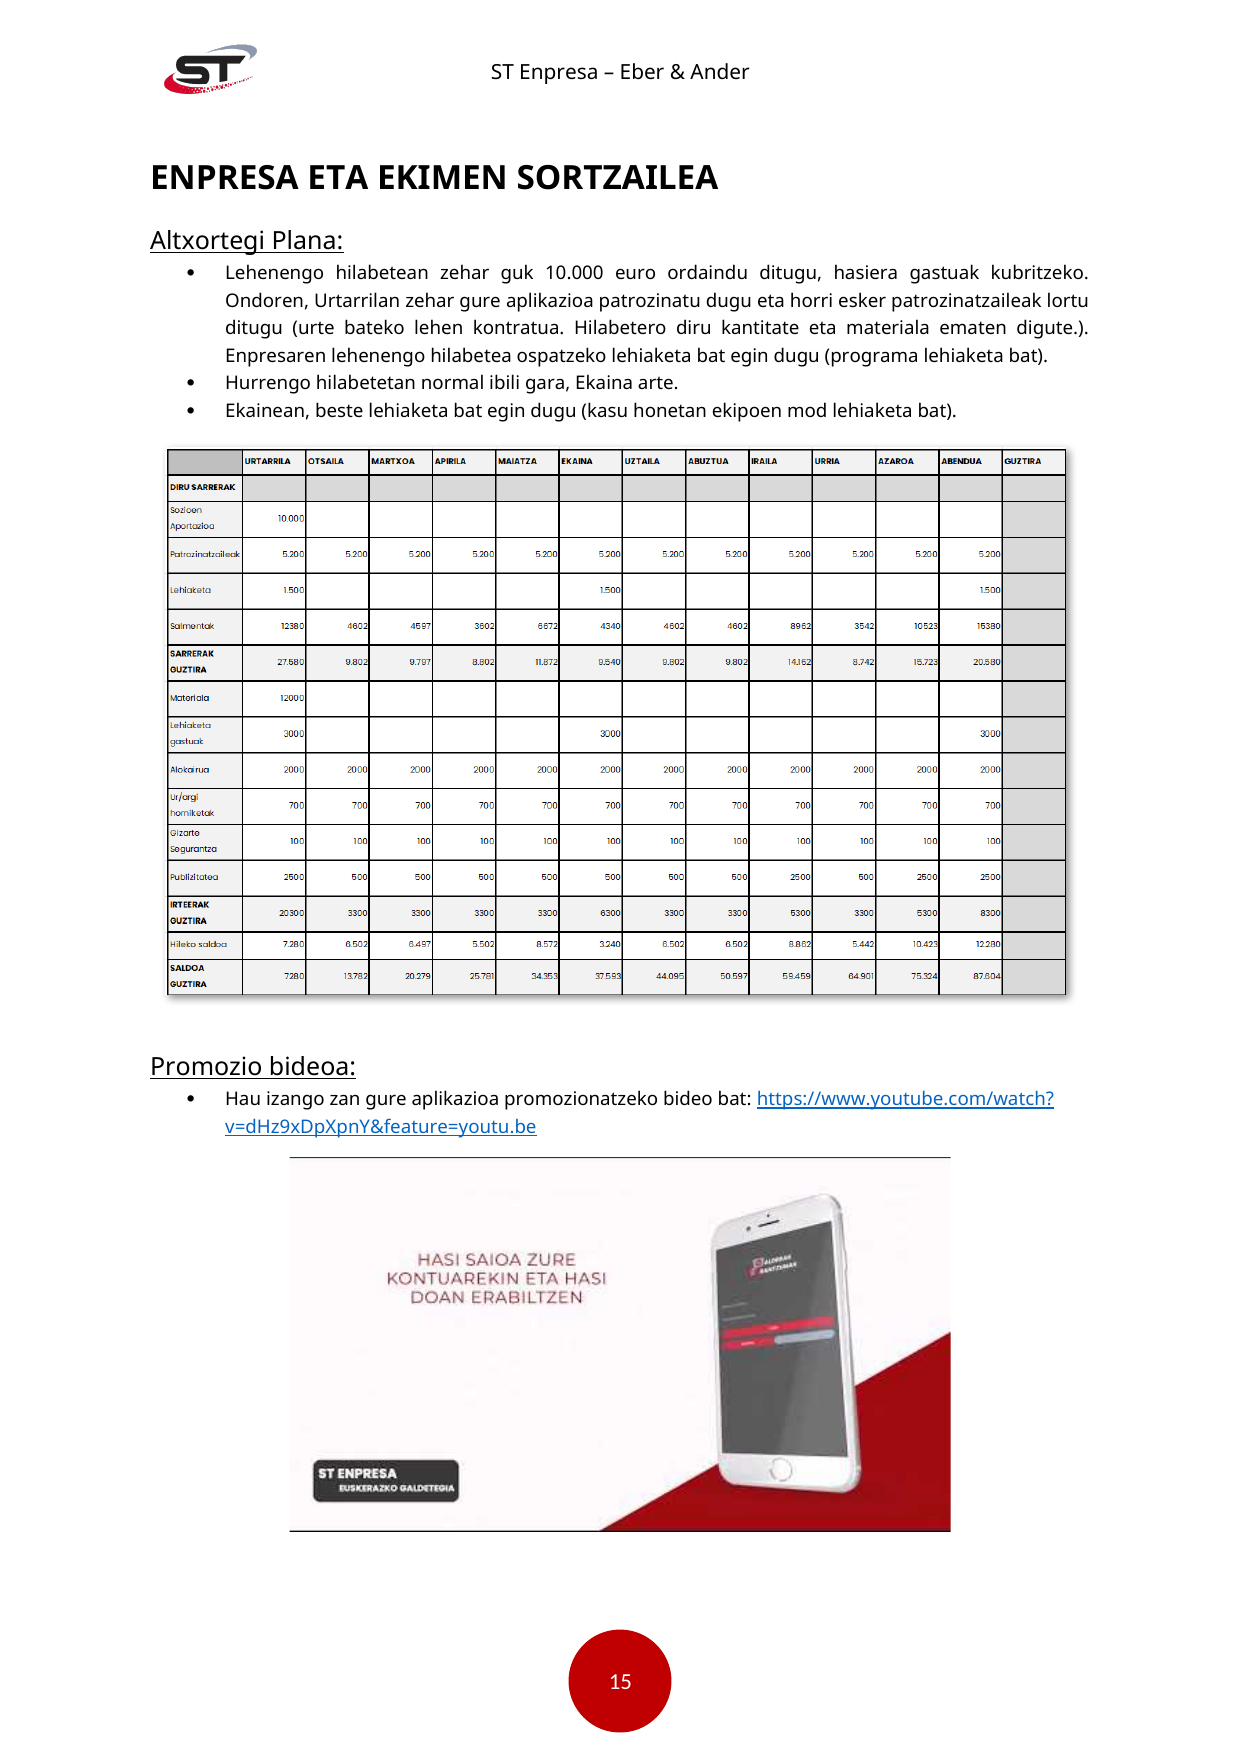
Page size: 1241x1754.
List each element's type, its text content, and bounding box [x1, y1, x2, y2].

list Hurrengo hilabetetan normal ibili gara, Ekaina arte. [187, 369, 1090, 395]
subtitle ENPRESA ETA EKIMEN SORTZAILEA [150, 154, 1090, 199]
list Ekainean, beste lehiaketa bat egin dugu (kasu honetan ekipoen mod lehiaketa bat). [187, 397, 1090, 423]
picture [165, 447, 1066, 995]
list Lehenengo hilabetean zehar guk 10.000 euro ordaindu ditugu, hasiera gastuak kubritzeko. Ondoren, Urtarrilan zehar gure aplikazioa patrozinatu dugu eta horri esker patrozinatzaileak lortu ditugu (urte bateko lehen kontratua. Hilabetero diru kantitate eta materiala ematen digute.). Enpresaren lehenengo hilabetea ospatzeko lehiaketa bat egin dugu (programa lehiaketa bat). [187, 259, 1090, 368]
subtitle Altxortegi Plana: [150, 223, 1090, 257]
picture [289, 1157, 951, 1532]
subtitle Promozio bideoa: [150, 1049, 1090, 1083]
list Hau izango zan gure aplikazioa promozionatzeko bideo bat: https://www.youtube.com/watch?v=dHz9xDpXpnY&feature=youtu.be [187, 1086, 1090, 1138]
picture [150, 42, 263, 98]
